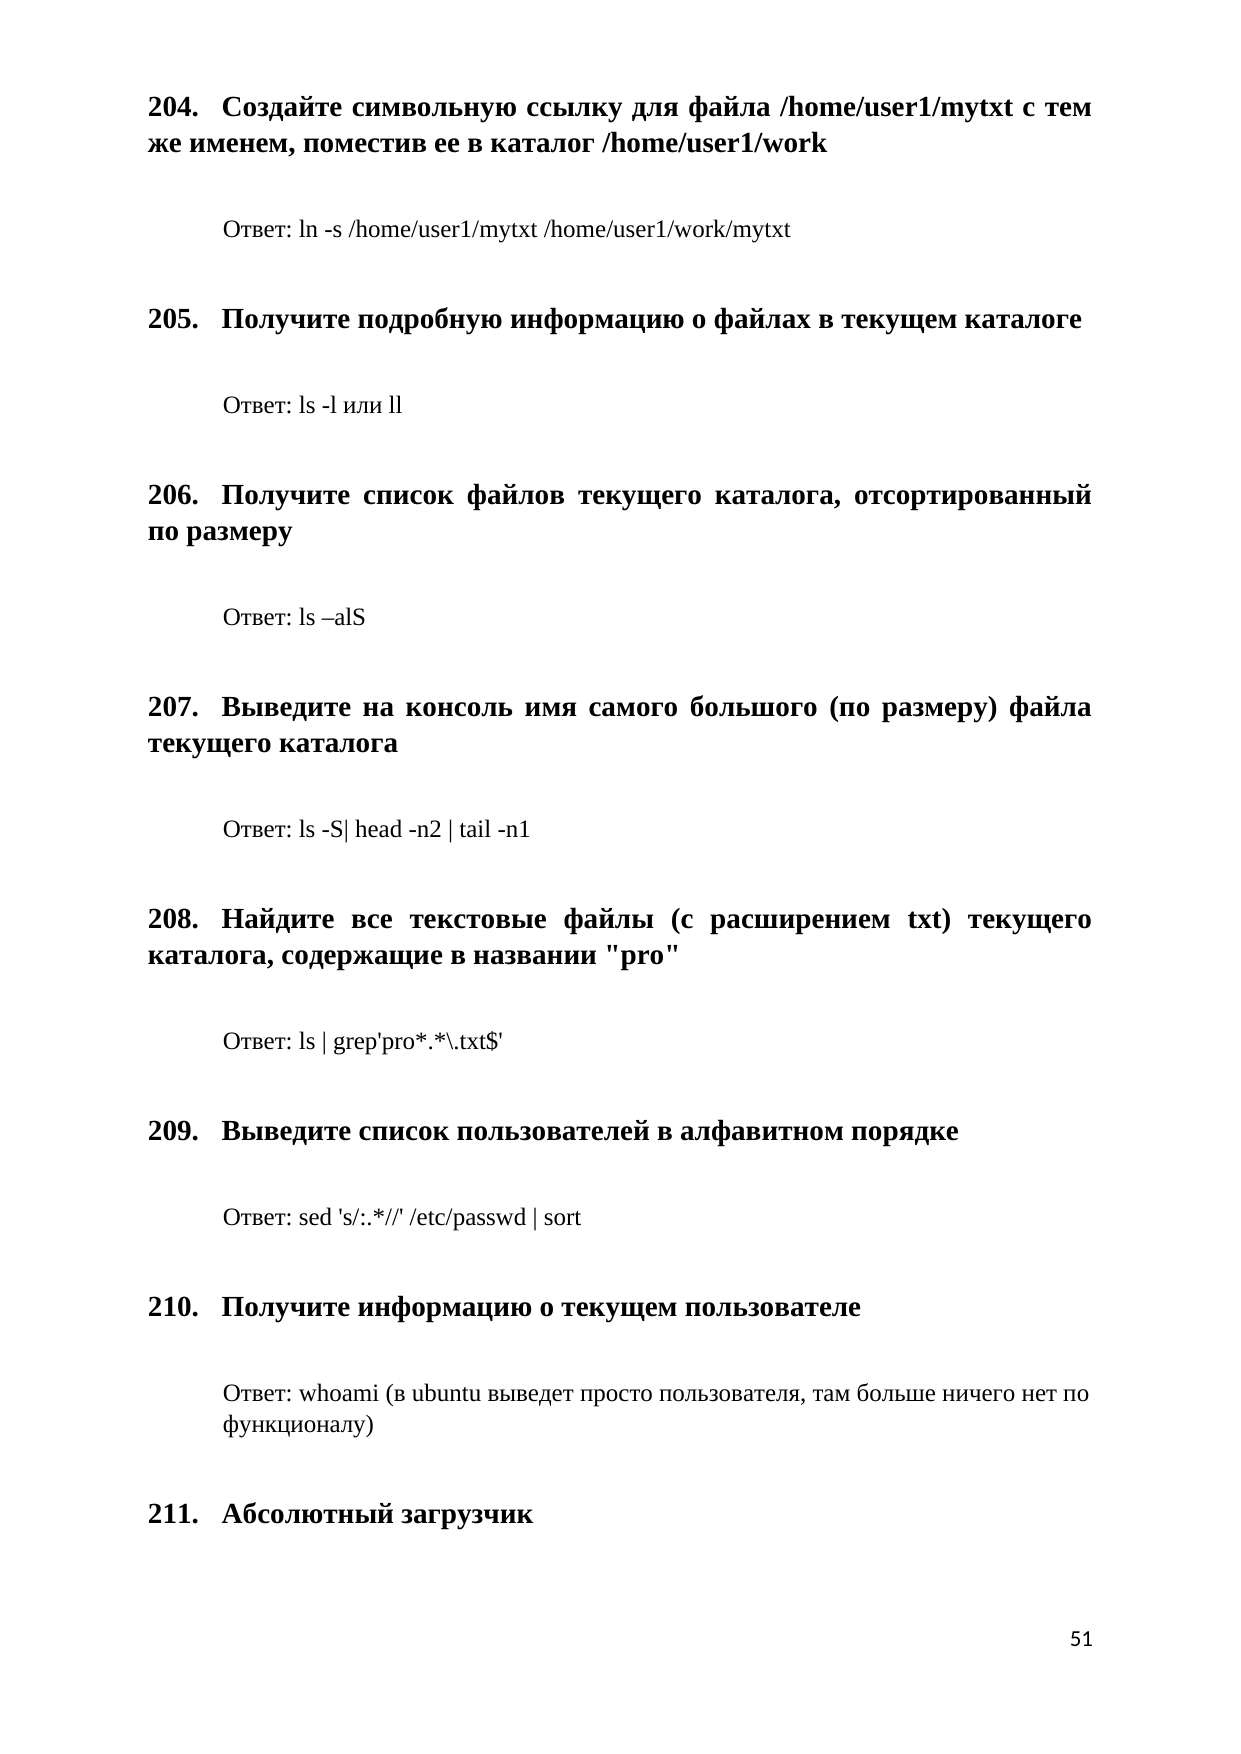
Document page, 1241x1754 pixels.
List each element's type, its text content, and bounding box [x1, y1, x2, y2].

subtitle 208. Найдите все текстовые файлы (с расширением txt) текущего каталога, содержащие в названии "pro" [148, 901, 1093, 971]
list Ответ: ls –alS [223, 602, 1093, 631]
subtitle 210. Получите информацию о текущем пользователе [148, 1289, 1093, 1323]
list Ответ: whoami (в ubuntu выведет просто пользователя, там больше ничего нет по функционалу) [223, 1378, 1093, 1438]
list Ответ: ln -s /home/user1/mytxt /home/user1/work/mytxt [223, 214, 1093, 242]
list Ответ: ls | grep'pro*.*\.txt$' [223, 1026, 1093, 1055]
subtitle 206. Получите список файлов текущего каталога, отсортированный по размеру [148, 477, 1093, 547]
subtitle 209. Выведите список пользователей в алфавитном порядке [148, 1113, 1093, 1147]
subtitle 211. Абсолютный загрузчик [148, 1497, 1093, 1530]
subtitle 205. Получите подробную информацию о файлах в текущем каталоге [148, 301, 1093, 334]
subtitle 207. Выведите на консоль имя самого большого (по размеру) файла текущего каталога [148, 689, 1093, 759]
list Ответ: ls -S| head -n2 | tail -n1 [223, 814, 1093, 843]
list Ответ: sed 's/:.*//' /etc/passwd | sort [223, 1202, 1093, 1231]
subtitle 204. Создайте символьную ссылку для файла /home/user1/mytxt с тем же именем, поместив ее в каталог /home/user1/work [148, 89, 1093, 158]
list Ответ: ls -l или ll [223, 390, 1093, 418]
